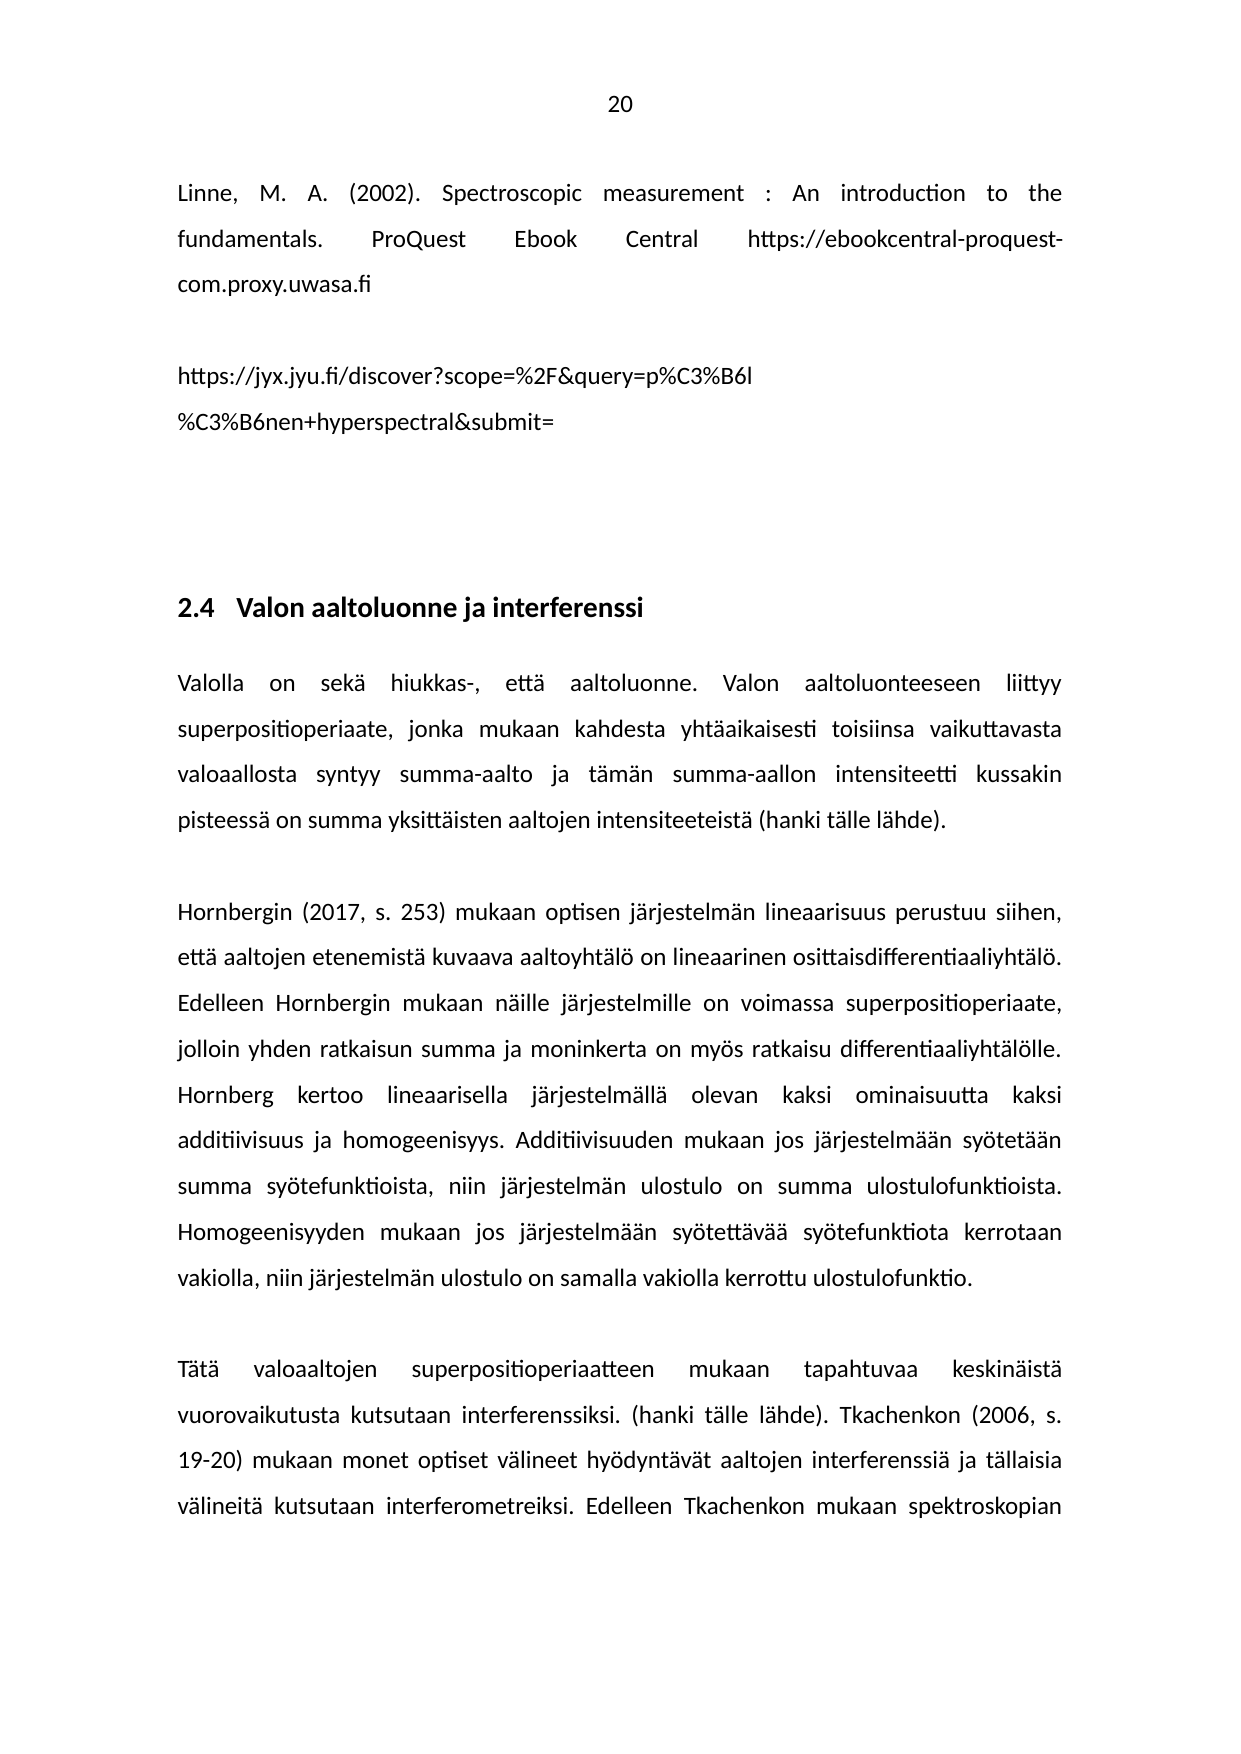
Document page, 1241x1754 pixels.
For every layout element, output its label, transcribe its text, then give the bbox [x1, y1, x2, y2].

subtitle Valon aaltoluonne ja interferenssi [177, 589, 1063, 624]
text Hornbergin (2017, s. 253) mukaan optisen järjestelmän lineaarisuus perustuu siihen, että aaltojen etenemistä kuvaava aaltoyhtälö on lineaarinen osittaisdifferentiaaliyhtälö. Edelleen Hornbergin mukaan näille järjestelmille on voimassa superpositioperiaate, jolloin yhden ratkaisun summa ja moninkerta on myös ratkaisu differentiaaliyhtälölle. Hornberg kertoo lineaarisella järjestelmällä olevan kaksi ominaisuutta kaksi additiivisuus ja homogeenisyys. Additiivisuuden mukaan jos järjestelmään syötetään summa syötefunktioista, niin järjestelmän ulostulo on summa ulostulofunktioista. Homogeenisyyden mukaan jos järjestelmään syötettävää syötefunktiota kerrotaan vakiolla, niin järjestelmän ulostulo on samalla vakiolla kerrottu ulostulofunktio. [177, 896, 1063, 1292]
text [177, 1353, 1063, 1521]
text https://jyx.jyu.fi/discover?scope=%2F&query=p%C3%B6l%C3%B6nen+hyperspectral&submit= [177, 360, 1063, 436]
text Linne, M. A. (2002). Spectroscopic measurement : An introduction to the fundamentals. ProQuest Ebook Central https://ebookcentral-proquest-com.proxy.uwasa.fi [177, 177, 1063, 299]
text Valolla on sekä hiukkas-, että aaltoluonne. Valon aaltoluonteeseen liittyy superpositioperiaate, jonka mukaan kahdesta yhtäaikaisesti toisiinsa vaikuttavasta valoaallosta syntyy summa-aalto ja tämän summa-aallon intensiteetti kussakin pisteessä on summa yksittäisten aaltojen intensiteeteistä (hanki tälle lähde). [177, 667, 1063, 835]
